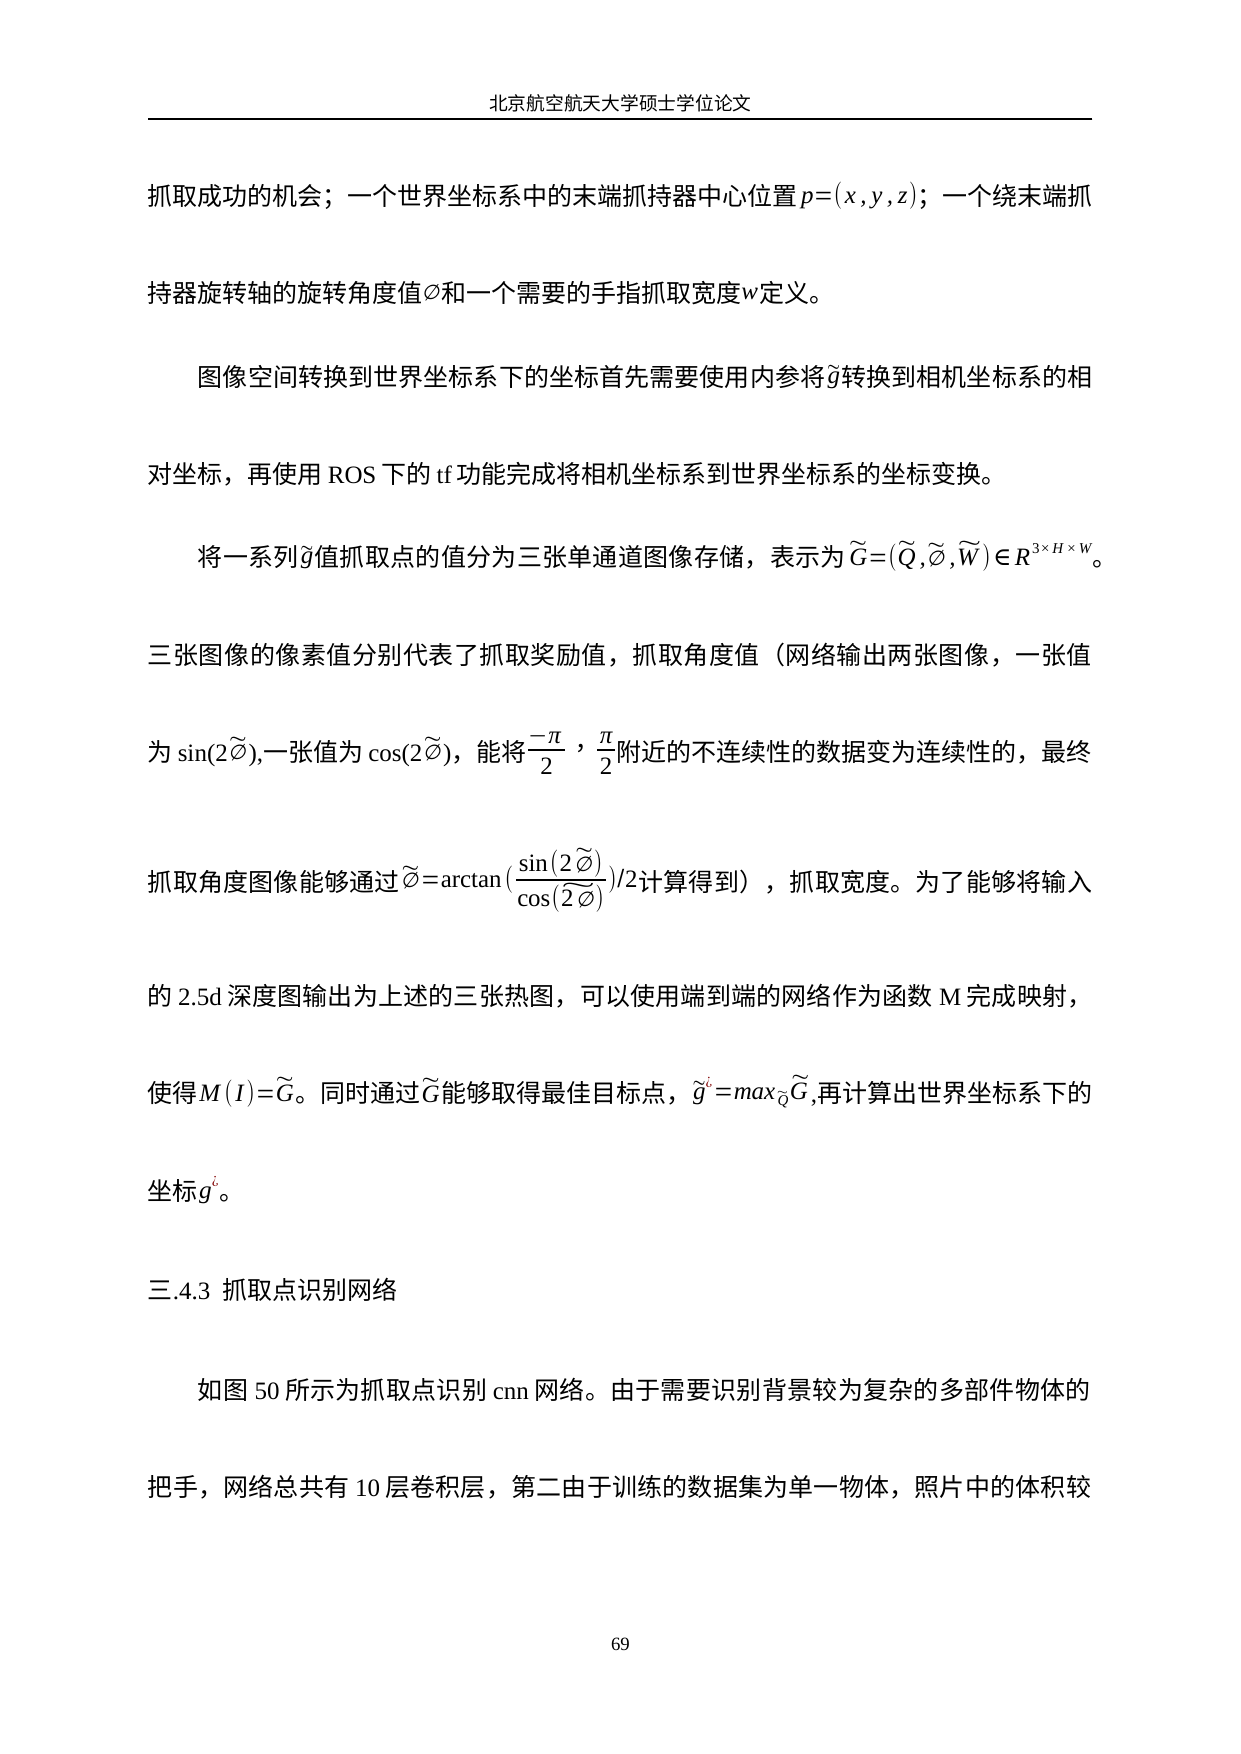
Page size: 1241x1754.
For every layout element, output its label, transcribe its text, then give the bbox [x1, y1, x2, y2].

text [148, 162, 1092, 324]
text 将一系列值抓取点的值分为三张单通道图像存储，表示为。三张图像的像素值分别代表了抓取奖励值，抓取角度值（网络输出两张图像，一张值为sin(2),一张值为cos(2)，能将附近的不连续性的数据变为连续性的，最终抓取角度图像能够通过计算得到），抓取宽度。为了能够将输入的2.5d深度图输出为上述的三张热图，可以使用端到端的网络作为函数M完成映射，使得。同时通过能够取得最佳目标点，,再计算出世界坐标系下的坐标。 [148, 523, 1092, 1222]
text 图像空间转换到世界坐标系下的坐标首先需要使用内参将转换到相机坐标系的相对坐标，再使用ROS下的tf功能完成将相机坐标系到世界坐标系的坐标变换。 [148, 343, 1092, 505]
subtitle 抓取点识别网络 [148, 1256, 1092, 1321]
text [148, 1356, 1092, 1518]
